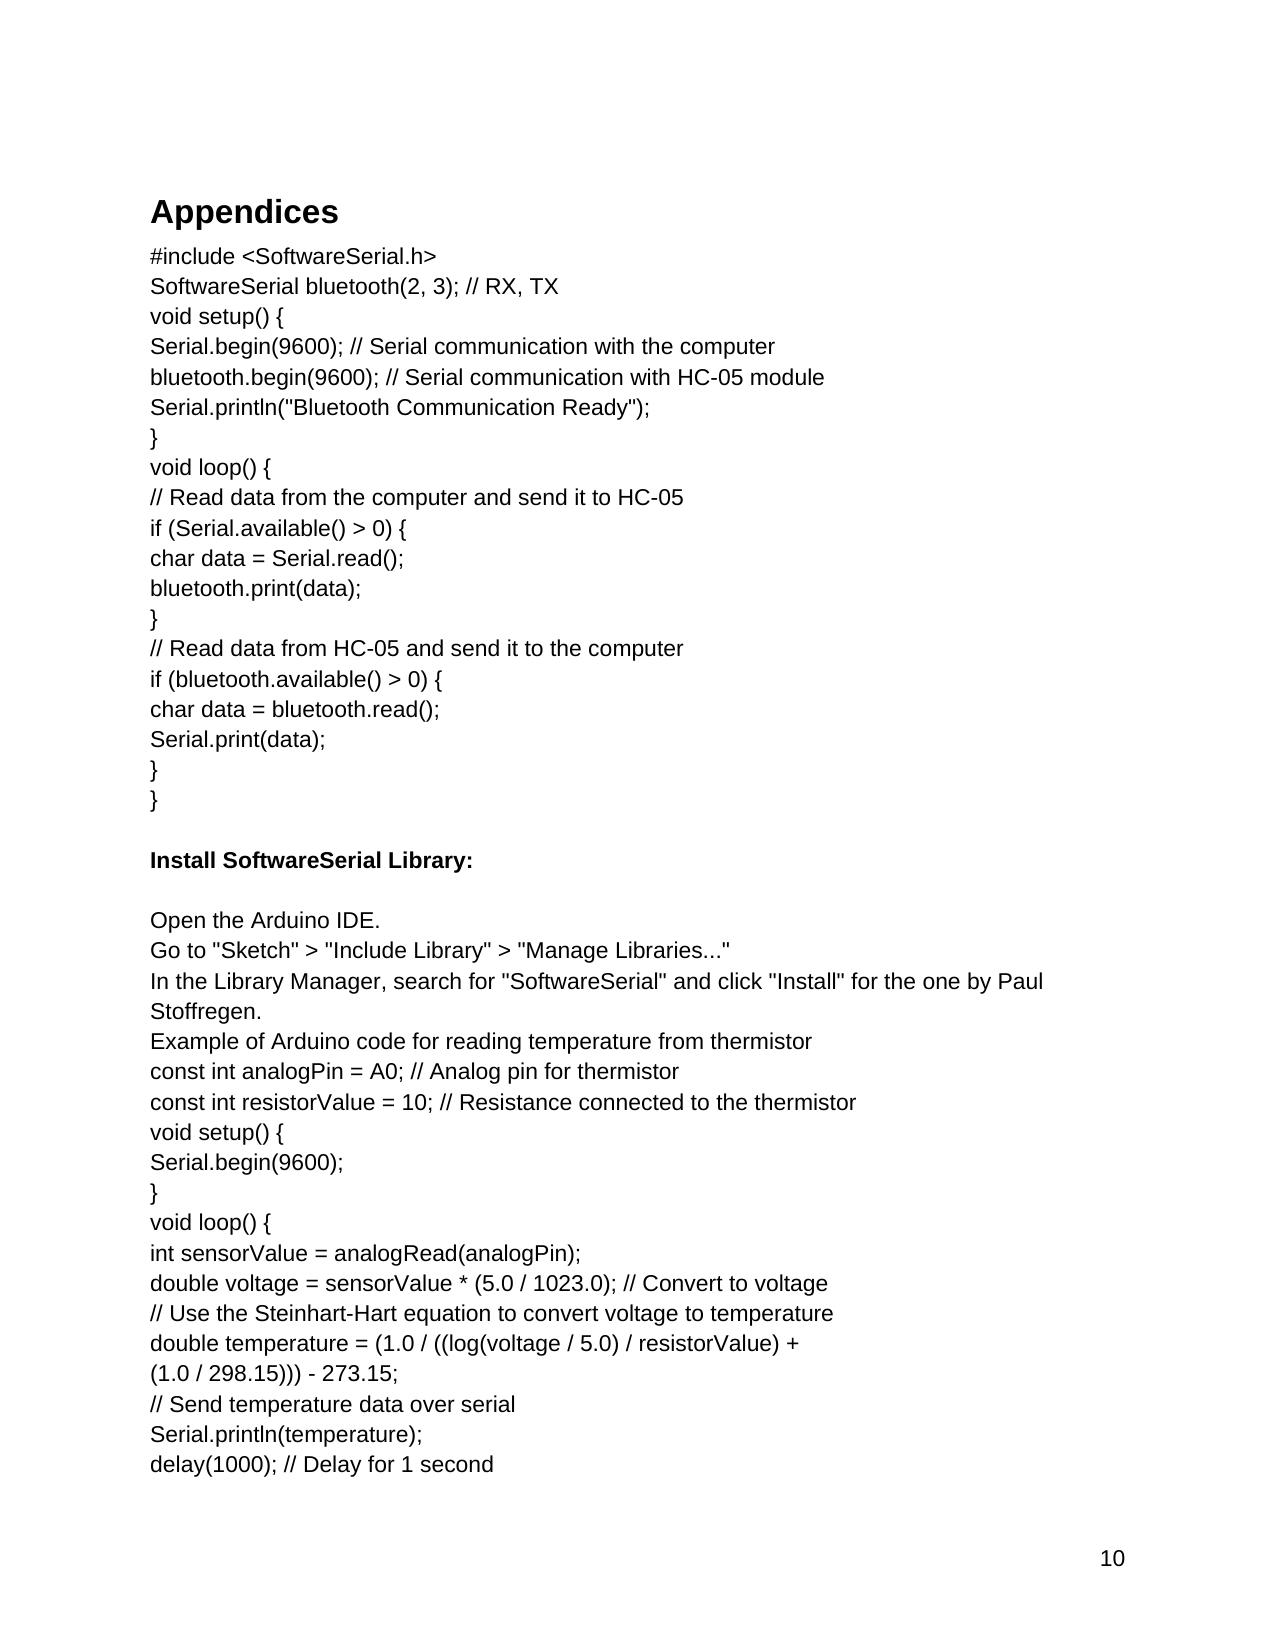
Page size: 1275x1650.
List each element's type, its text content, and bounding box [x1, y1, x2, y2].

text double temperature = (1.0 / ((log(voltage / 5.0) / resistorValue) + [150, 1330, 1125, 1356]
text const int analogPin = A0; // Analog pin for thermistor [150, 1058, 1125, 1084]
text if (bluetooth.available() > 0) { [150, 666, 1125, 692]
text Serial.println(temperature); [150, 1421, 1125, 1447]
text bluetooth.print(data); [150, 575, 1125, 601]
text } [150, 756, 1125, 782]
text char data = bluetooth.read(); [150, 696, 1125, 722]
text (1.0 / 298.15))) - 273.15; [150, 1360, 1125, 1387]
text void setup() { [150, 1119, 1125, 1145]
text } [150, 605, 1125, 631]
text if (Serial.available() > 0) { [150, 514, 1125, 541]
text // Send temperature data over serial [150, 1391, 1125, 1417]
text Serial.begin(9600); // Serial communication with the computer [150, 333, 1125, 359]
text delay(1000); // Delay for 1 second [150, 1451, 1125, 1477]
text void loop() { [150, 454, 1125, 480]
text // Read data from the computer and send it to HC-05 [150, 484, 1125, 511]
subtitle Appendices [150, 192, 1125, 230]
text Serial.begin(9600); [150, 1149, 1125, 1175]
text Serial.print(data); [150, 726, 1125, 752]
text SoftwareSerial bluetooth(2, 3); // RX, TX [150, 273, 1125, 299]
text #include <SoftwareSerial.h> [150, 243, 1125, 269]
text void loop() { [150, 1209, 1125, 1236]
text Open the Arduino IDE. [150, 907, 1125, 933]
text int sensorValue = analogRead(analogPin); [150, 1239, 1125, 1266]
text double voltage = sensorValue * (5.0 / 1023.0); // Convert to voltage [150, 1270, 1125, 1296]
text } [150, 424, 1125, 450]
text Install SoftwareSerial Library: [150, 847, 1125, 873]
text Serial.println("Bluetooth Communication Ready"); [150, 394, 1125, 420]
text // Use the Steinhart-Hart equation to convert voltage to temperature [150, 1300, 1125, 1326]
text Example of Arduino code for reading temperature from thermistor [150, 1028, 1125, 1054]
text } [150, 1179, 1125, 1205]
text const int resistorValue = 10; // Resistance connected to the thermistor [150, 1088, 1125, 1115]
text } [150, 786, 1125, 813]
text // Read data from HC-05 and send it to the computer [150, 635, 1125, 662]
text char data = Serial.read(); [150, 545, 1125, 571]
text Go to "Sketch" > "Include Library" > "Manage Libraries..." [150, 937, 1125, 964]
text In the Library Manager, search for "SoftwareSerial" and click "Install" for the one by Paul Stoffregen. [150, 968, 1125, 1024]
text bluetooth.begin(9600); // Serial communication with HC-05 module [150, 363, 1125, 390]
text void setup() { [150, 303, 1125, 329]
